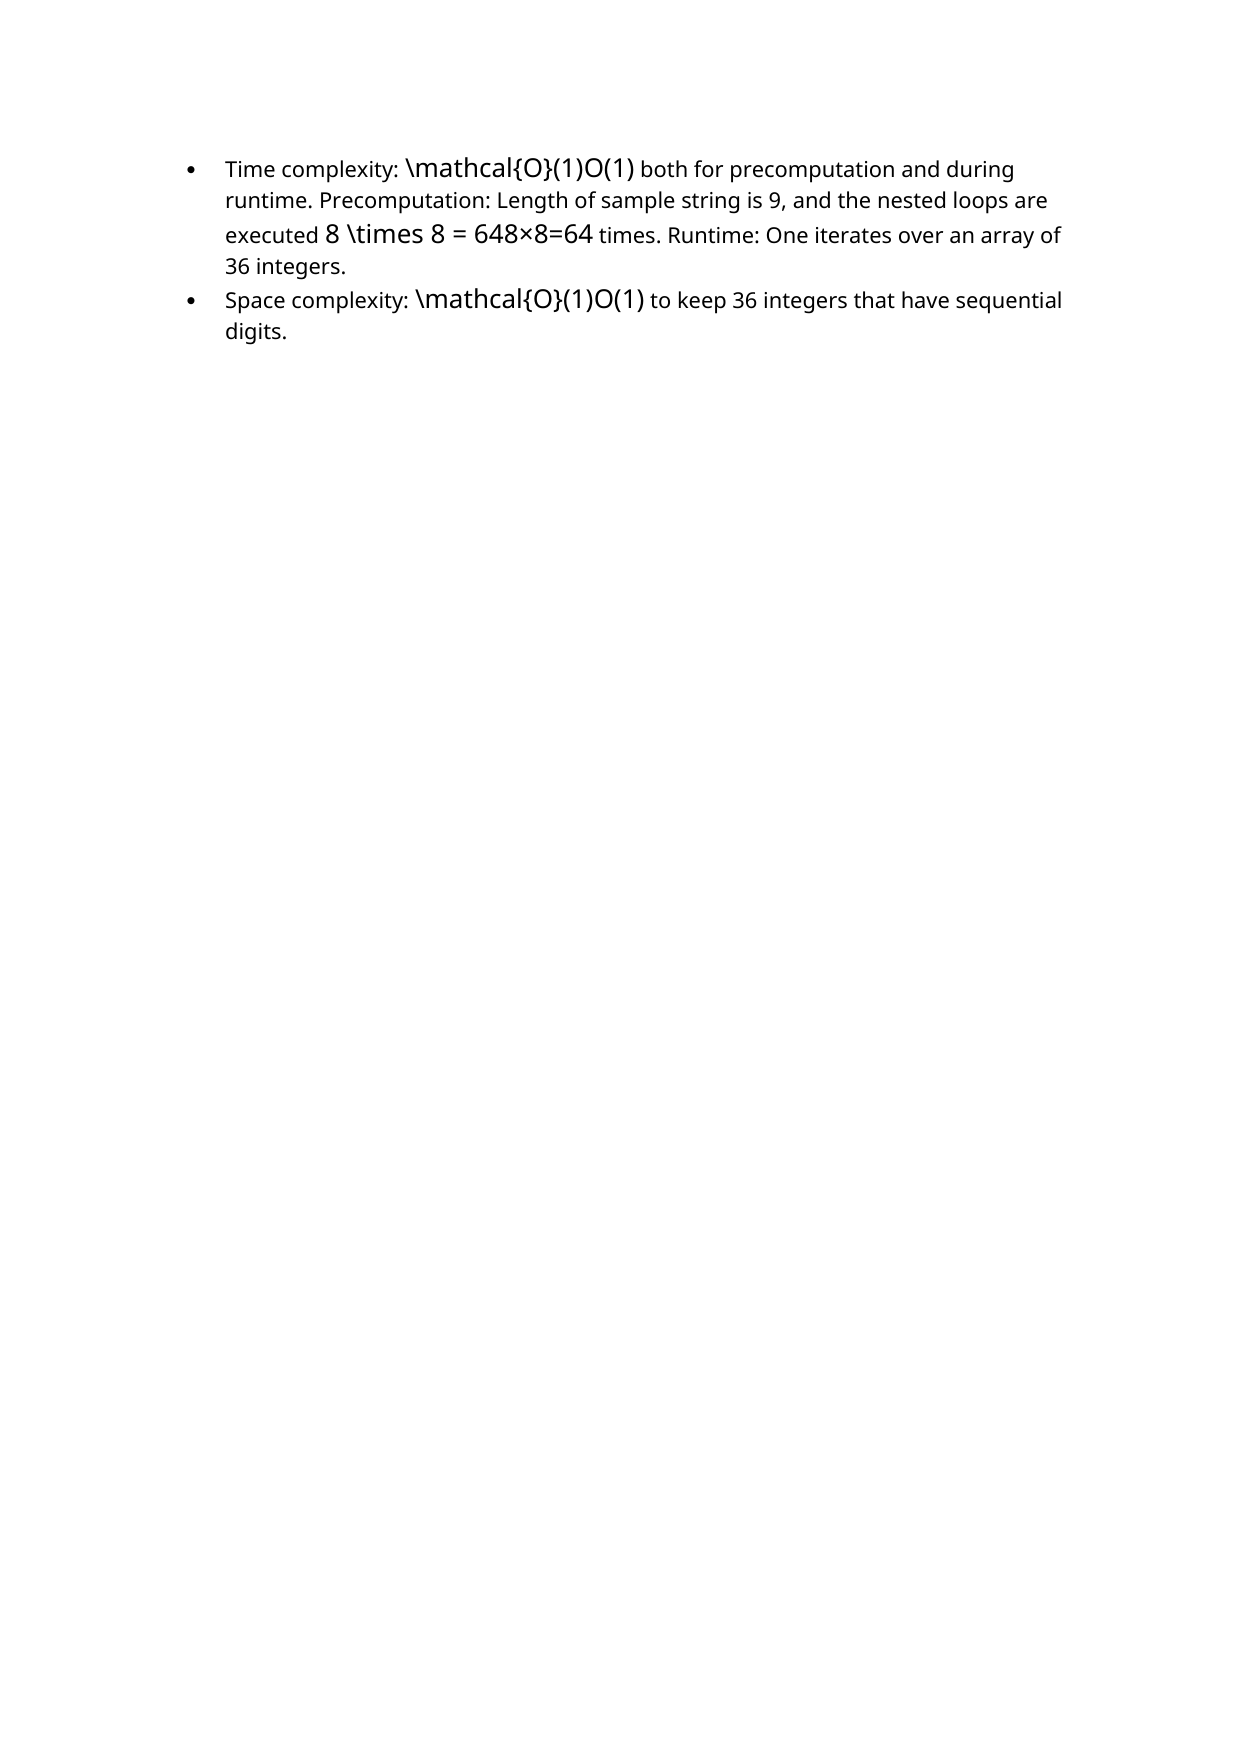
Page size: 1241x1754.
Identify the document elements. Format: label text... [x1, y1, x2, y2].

list Space complexity: \mathcal{O}(1)O(1) to keep 36 integers that have sequential digits. [187, 281, 1090, 346]
list Time complexity: \mathcal{O}(1)O(1) both for precomputation and during runtime. Precomputation: Length of sample string is 9, and the nested loops are executed 8 \times 8 = 648×8=64 times. Runtime: One iterates over an array of 36 integers. [187, 150, 1090, 281]
